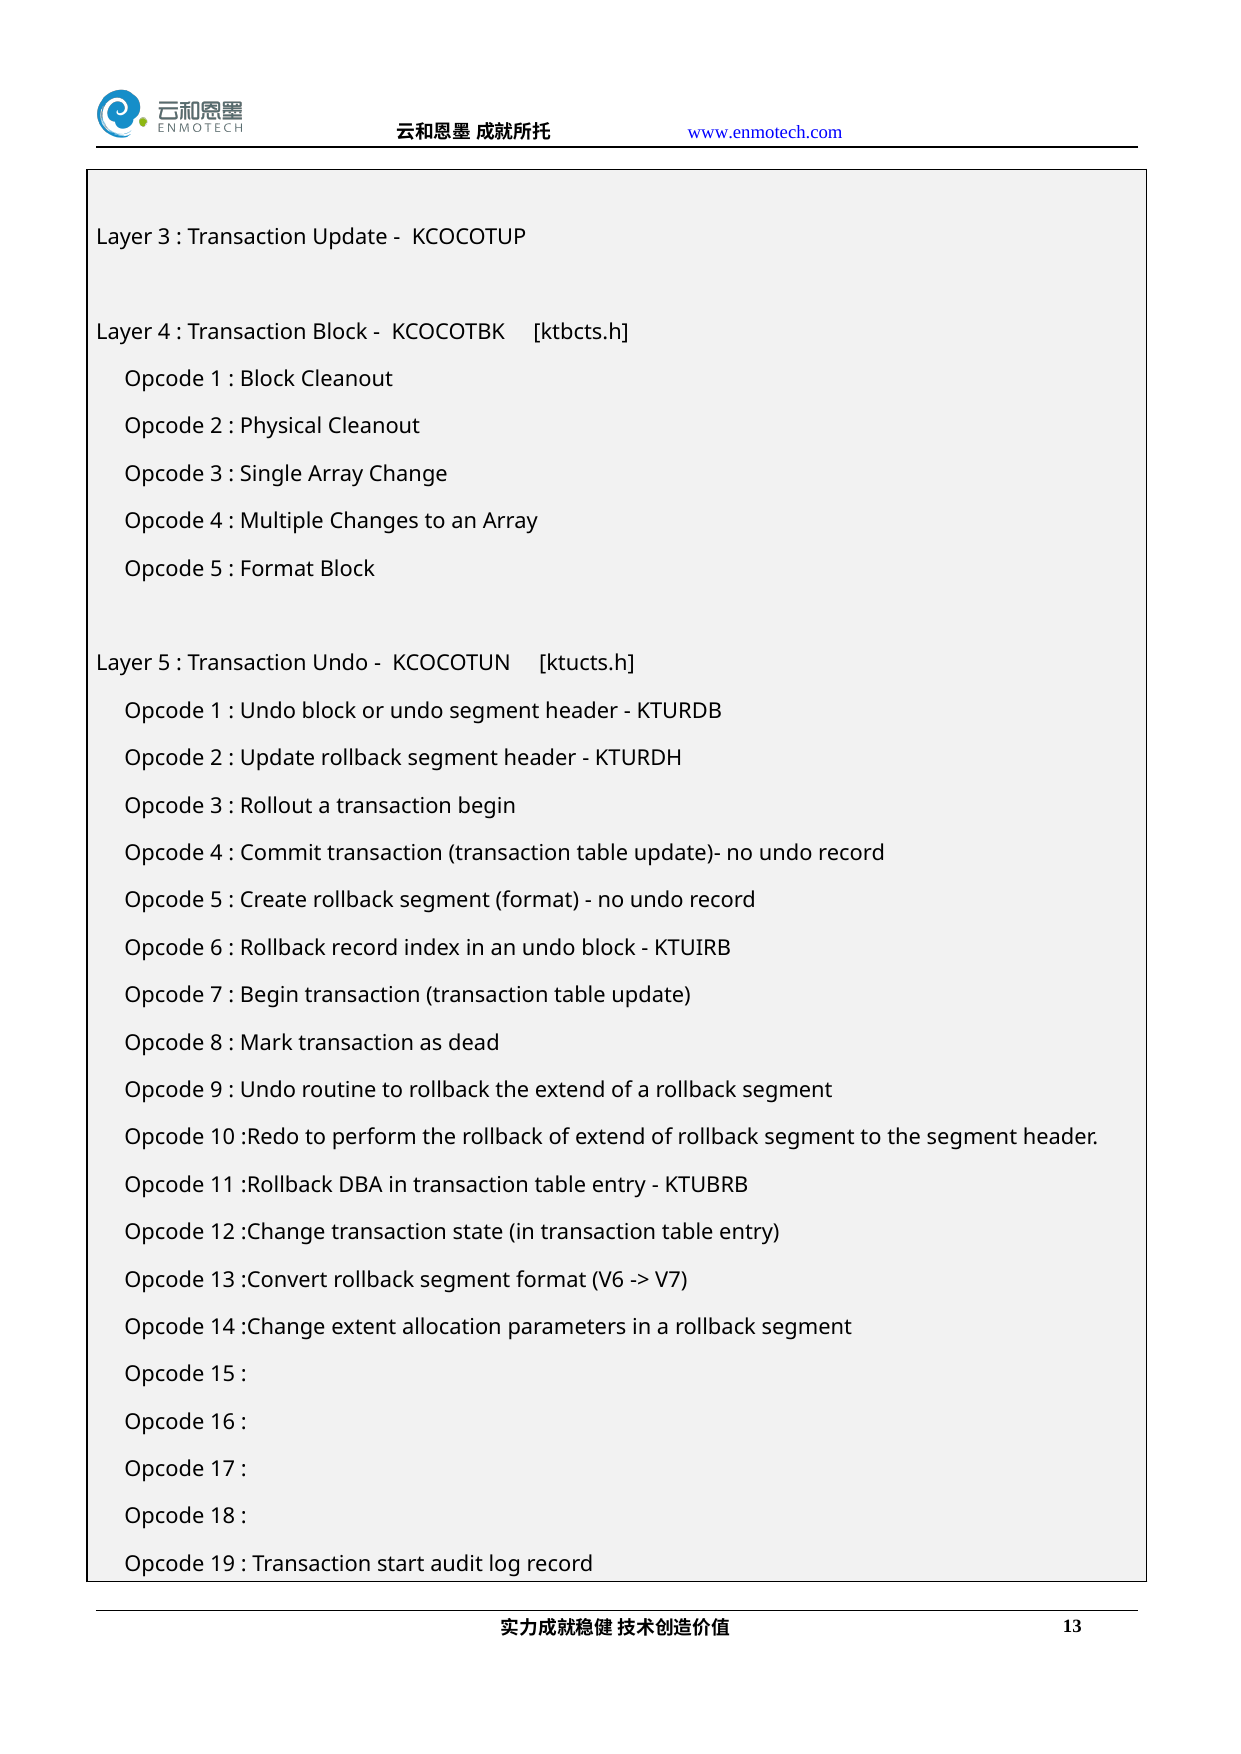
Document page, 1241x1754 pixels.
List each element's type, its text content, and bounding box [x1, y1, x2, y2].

text Opcode 15 : [88, 1354, 1146, 1389]
text Opcode 14 :Change extent allocation parameters in a rollback segment [88, 1306, 1146, 1342]
text Opcode 1 : Block Cleanout [88, 358, 1146, 394]
text Layer 3 : Transaction Update - KCOCOTUP [88, 216, 1146, 252]
text Opcode 19 : Transaction start audit log record [88, 1543, 1146, 1581]
text Opcode 3 : Single Array Change [88, 453, 1146, 489]
text Opcode 8 : Mark transaction as dead [88, 1022, 1146, 1058]
text Opcode 4 : Commit transaction (transaction table update)- no undo record [88, 832, 1146, 868]
text Opcode 5 : Create rollback segment (format) - no undo record [88, 880, 1146, 916]
text Opcode 11 :Rollback DBA in transaction table entry - KTUBRB [88, 1164, 1146, 1200]
text Opcode 12 :Change transaction state (in transaction table entry) [88, 1212, 1146, 1247]
text Opcode 7 : Begin transaction (transaction table update) [88, 975, 1146, 1010]
text Opcode 4 : Multiple Changes to an Array [88, 501, 1146, 536]
picture [95, 88, 245, 139]
text Opcode 5 : Format Block [88, 548, 1146, 584]
text Opcode 2 : Physical Cleanout [88, 406, 1146, 442]
text Opcode 17 : [88, 1449, 1146, 1484]
text Opcode 6 : Rollback record index in an undo block - KTUIRB [88, 927, 1146, 963]
text Layer 4 : Transaction Block - KCOCOTBK [ktbcts.h] [88, 311, 1146, 347]
text Opcode 9 : Undo routine to rollback the extend of a rollback segment [88, 1069, 1146, 1105]
text Opcode 2 : Update rollback segment header - KTURDH [88, 738, 1146, 773]
text Layer 5 : Transaction Undo - KCOCOTUN [ktucts.h] [88, 643, 1146, 678]
text Opcode 10 :Redo to perform the rollback of extend of rollback segment to the segment header. [88, 1117, 1146, 1152]
text Opcode 18 : [88, 1496, 1146, 1532]
text Opcode 3 : Rollout a transaction begin [88, 785, 1146, 821]
text Opcode 16 : [88, 1401, 1146, 1437]
text Opcode 1 : Undo block or undo segment header - KTURDB [88, 690, 1146, 726]
text Opcode 13 :Convert rollback segment format (V6 -> V7) [88, 1259, 1146, 1295]
